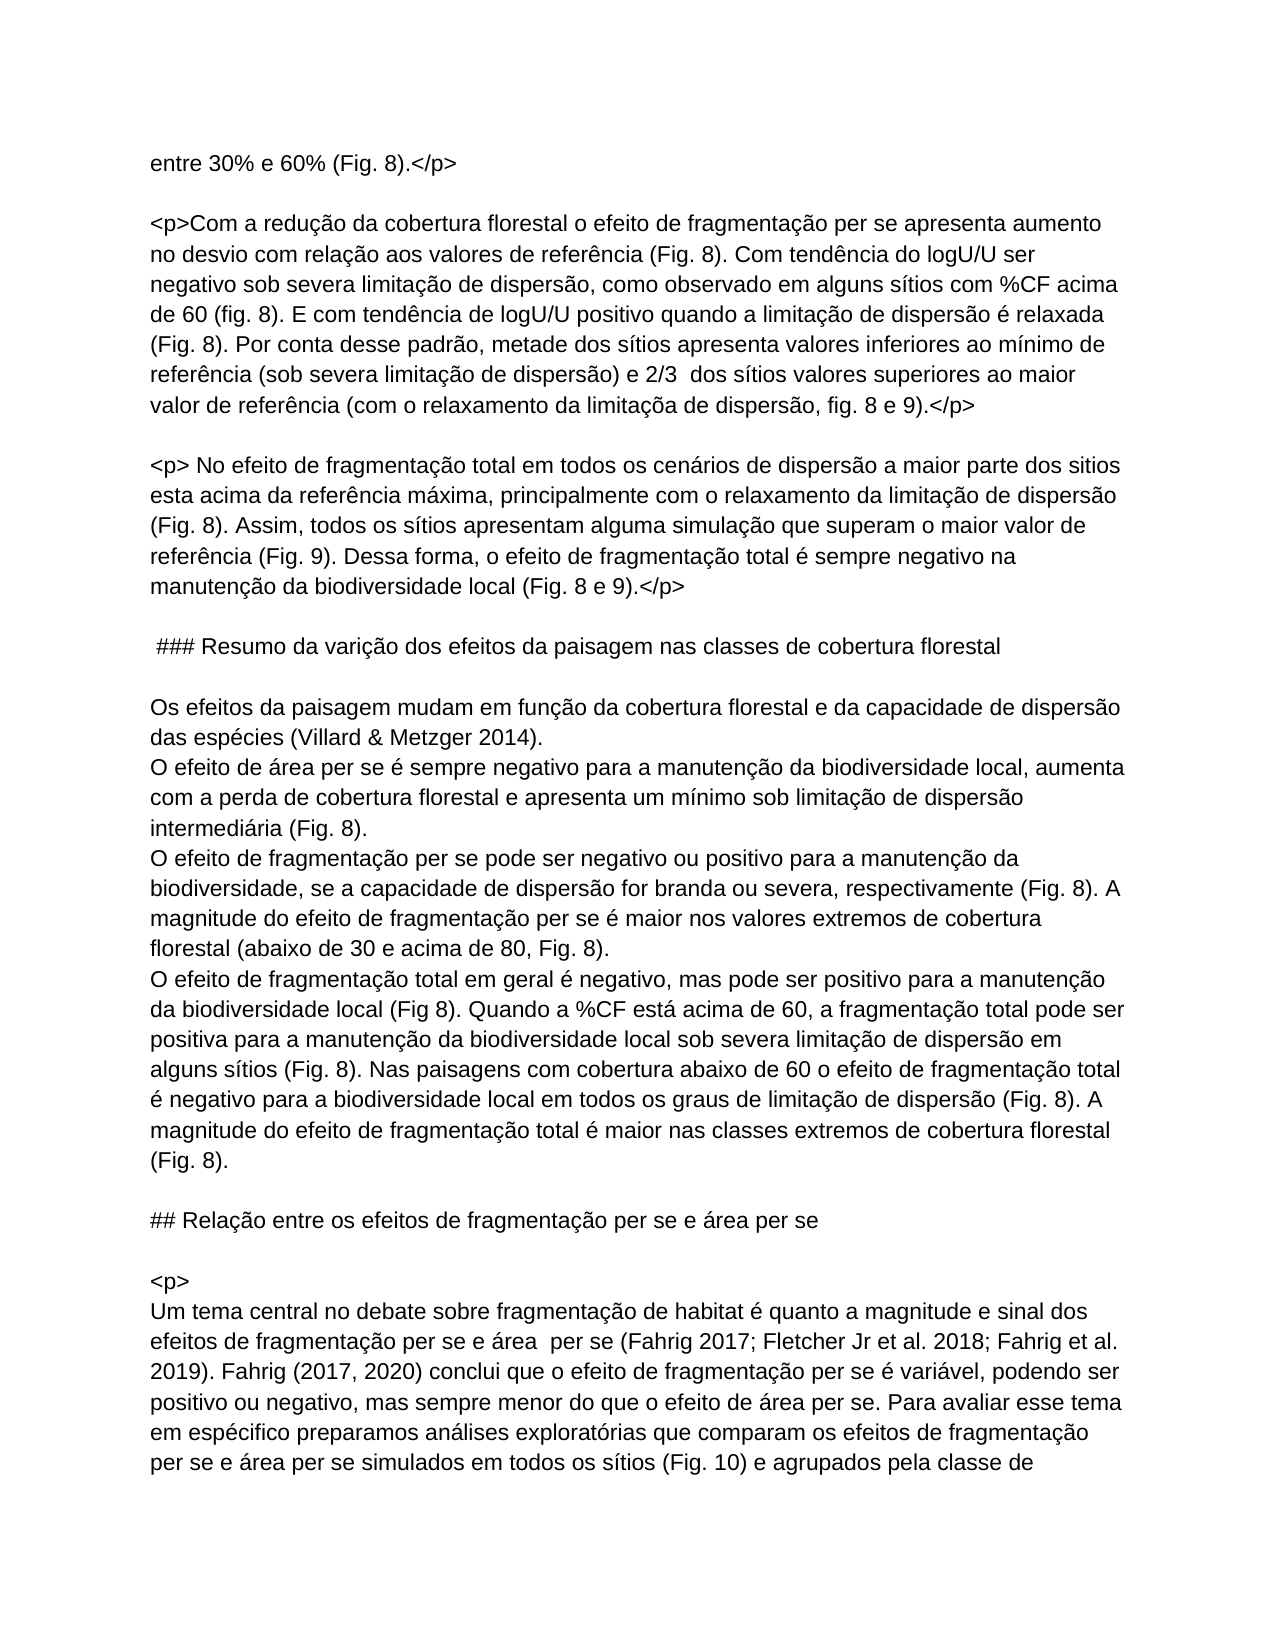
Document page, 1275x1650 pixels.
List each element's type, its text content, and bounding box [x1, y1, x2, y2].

text O efeito de fragmentação total em geral é negativo, mas pode ser positivo para a manutenção da biodiversidade local (Fig 8). Quando a %CF está acima de 60, a fragmentação total pode ser positiva para a manutenção da biodiversidade local sob severa limitação de dispersão em alguns sítios (Fig. 8). Nas paisagens com cobertura abaixo de 60 o efeito de fragmentação total é negativo para a biodiversidade local em todos os graus de limitação de dispersão (Fig. 8). A magnitude do efeito de fragmentação total é maior nas classes extremos de cobertura florestal (Fig. 8). [150, 966, 1125, 1173]
text <p>Com a redução da cobertura florestal o efeito de fragmentação per se apresenta aumento no desvio com relação aos valores de referência (Fig. 8). Com tendência do logU/U ser negativo sob severa limitação de dispersão, como observado em alguns sítios com %CF acima de 60 (fig. 8). E com tendência de logU/U positivo quando a limitação de dispersão é relaxada (Fig. 8). Por conta desse padrão, metade dos sítios apresenta valores inferiores ao mínimo de referência (sob severa limitação de dispersão) e 2/3 dos sítios valores superiores ao maior valor de referência (com o relaxamento da limitaçõa de dispersão, fig. 8 e 9).</p> [150, 210, 1125, 418]
text O efeito de área per se é sempre negativo para a manutenção da biodiversidade local, aumenta com a perda de cobertura florestal e apresenta um mínimo sob limitação de dispersão intermediária (Fig. 8). [150, 754, 1125, 841]
text <p> [150, 1268, 1125, 1294]
text <p> No efeito de fragmentação total em todos os cenários de dispersão a maior parte dos sitios esta acima da referência máxima, principalmente com o relaxamento da limitação de dispersão (Fig. 8). Assim, todos os sítios apresentam alguma simulação que superam o maior valor de referência (Fig. 9). Dessa forma, o efeito de fragmentação total é sempre negativo na manutenção da biodiversidade local (Fig. 8 e 9).</p> [150, 452, 1125, 599]
text Os efeitos da paisagem mudam em função da cobertura florestal e da capacidade de dispersão das espécies (Villard & Metzger 2014). [150, 694, 1125, 750]
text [150, 150, 1125, 176]
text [150, 1298, 1125, 1475]
text O efeito de fragmentação per se pode ser negativo ou positivo para a manutenção da biodiversidade, se a capacidade de dispersão for branda ou severa, respectivamente (Fig. 8). A magnitude do efeito de fragmentação per se é maior nos valores extremos de cobertura florestal (abaixo de 30 e acima de 80, Fig. 8). [150, 845, 1125, 962]
text ### Resumo da varição dos efeitos da paisagem nas classes de cobertura florestal [150, 633, 1125, 660]
text ## Relação entre os efeitos de fragmentação per se e área per se [150, 1207, 1125, 1234]
